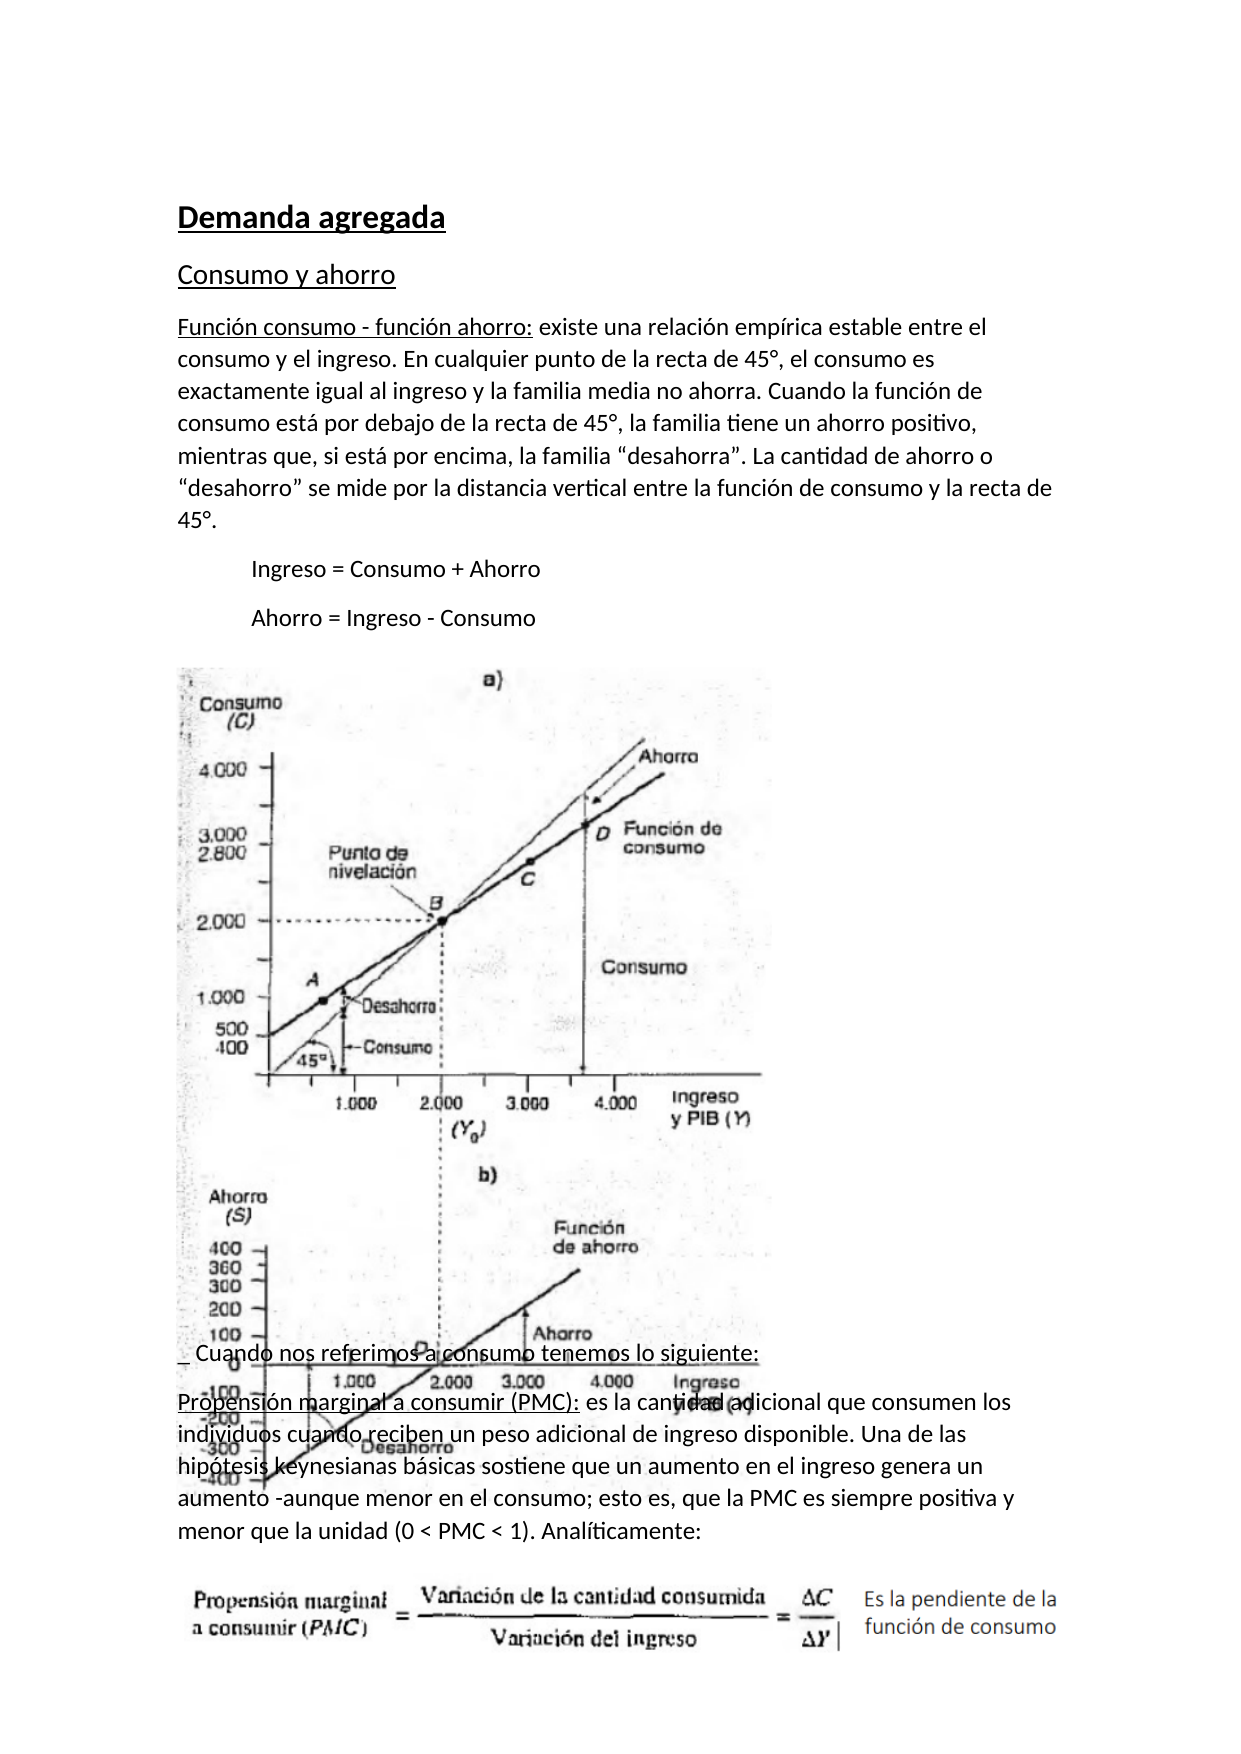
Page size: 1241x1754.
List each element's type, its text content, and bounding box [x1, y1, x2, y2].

text _ Cuando nos referimos a consumo tenemos lo siguiente: [177, 1337, 1063, 1367]
text Demanda agregada [177, 197, 1063, 237]
picture [177, 1565, 1064, 1653]
picture [176, 664, 772, 1504]
text Propensión marginal a consumir (PMC): es la cantidad adicional que consumen los individuos cuando reciben un peso adicional de ingreso disponible. Una de las hipótesis keynesianas básicas sostiene que un aumento en el ingreso genera un aumento -aunque menor en el consumo; esto es, que la PMC es siempre positiva y menor que la unidad (0 < PMC < 1). Analíticamente: [177, 1386, 1063, 1545]
text Consumo y ahorro [177, 256, 1063, 292]
text Ahorro = Ingreso - Consumo [177, 602, 1063, 633]
text Función consumo - función ahorro: existe una relación empírica estable entre el consumo y el ingreso. En cualquier punto de la recta de 45°, el consumo es exactamente igual al ingreso y la familia media no ahorra. Cuando la función de consumo está por debajo de la recta de 45°, la familia tiene un ahorro positivo, mientras que, si está por encima, la familia “desahorra”. La cantidad de ahorro o “desahorro” se mide por la distancia vertical entre la función de consumo y la recta de 45°. [177, 311, 1063, 535]
text Ingreso = Consumo + Ahorro [177, 553, 1063, 584]
